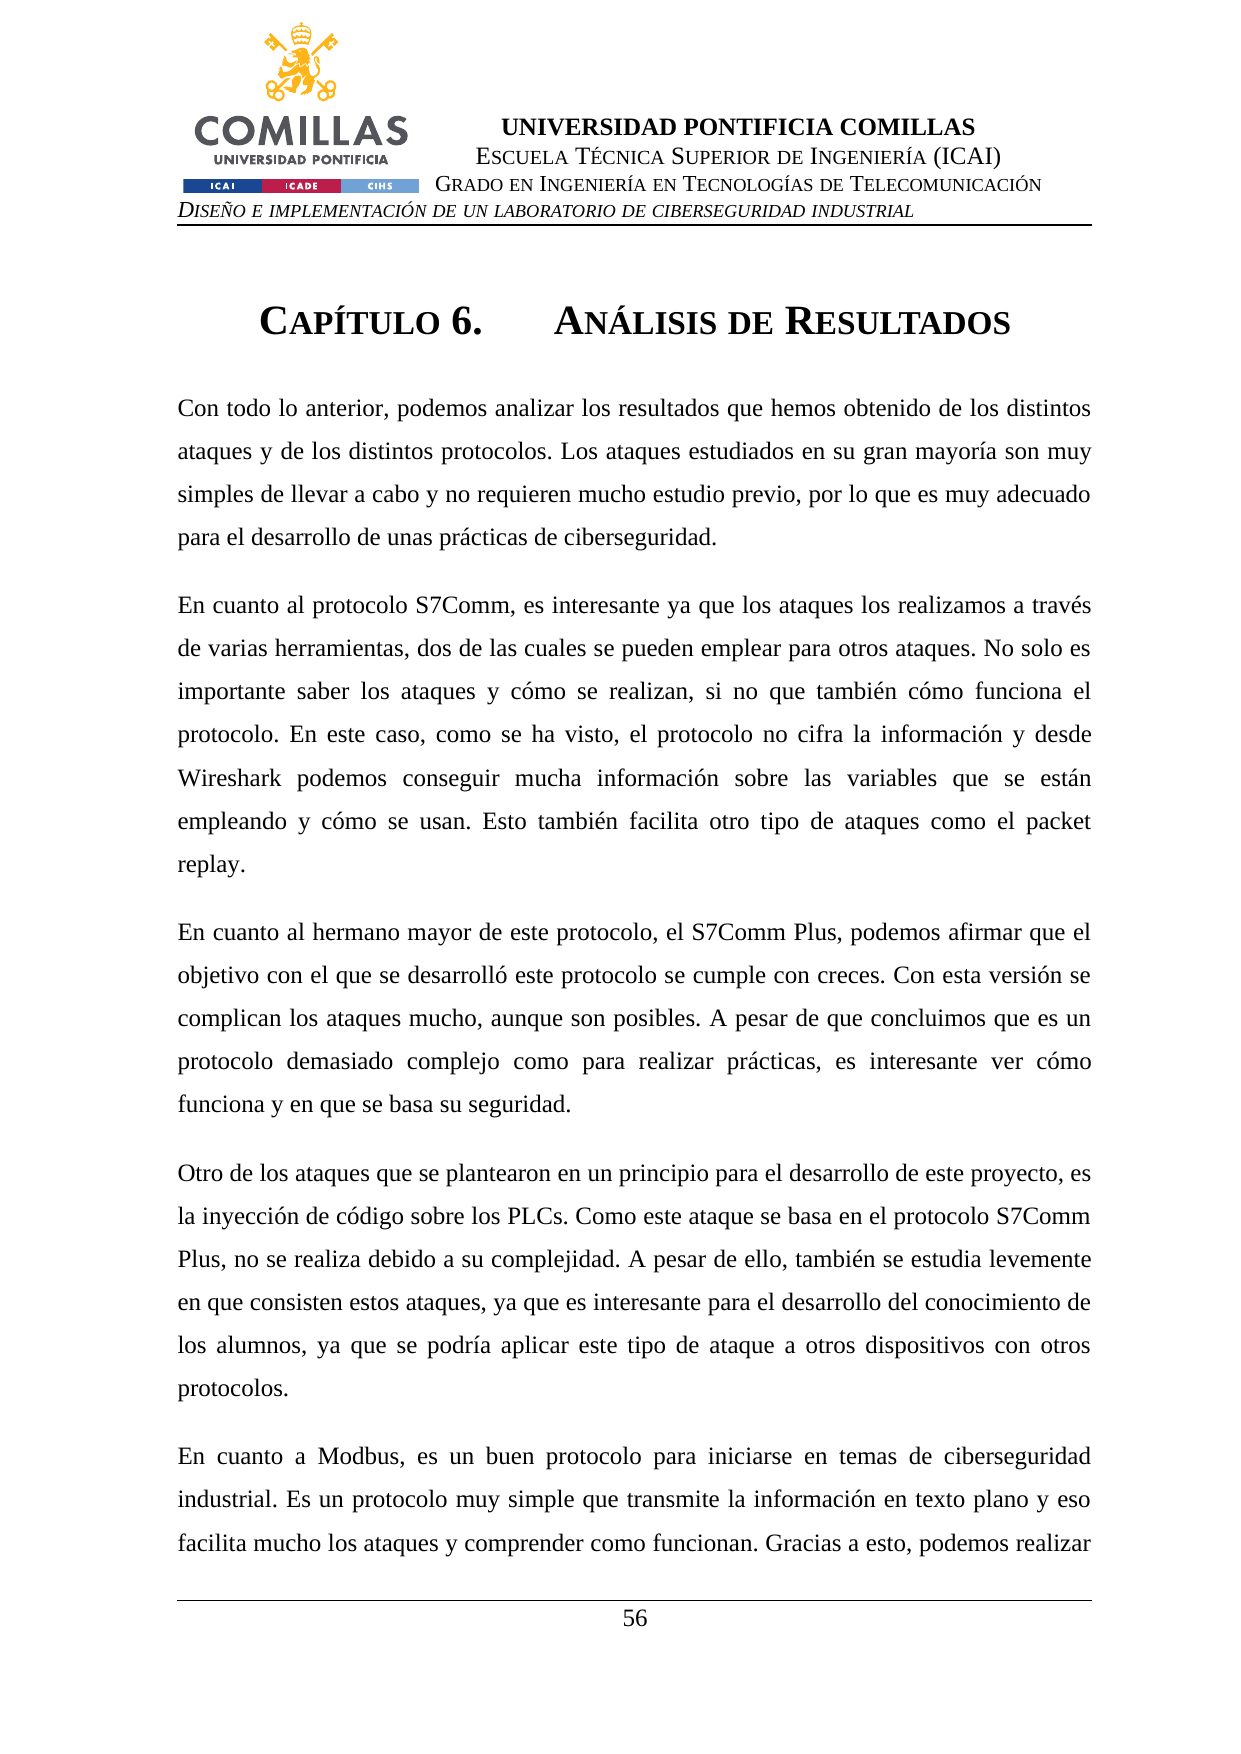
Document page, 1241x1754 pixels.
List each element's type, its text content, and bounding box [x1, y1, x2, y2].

text Con todo lo anterior, podemos analizar los resultados que hemos obtenido de los distintos ataques y de los distintos protocolos. Los ataques estudiados en su gran mayoría son muy simples de llevar a cabo y no requieren mucho estudio previo, por lo que es muy adecuado para el desarrollo de unas prácticas de ciberseguridad. [177, 393, 1092, 551]
text En cuanto al hermano mayor de este protocolo, el S7Comm Plus, podemos afirmar que el objetivo con el que se desarrolló este protocolo se cumple con creces. Con esta versión se complican los ataques mucho, aunque son posibles. A pesar de que concluimos que es un protocolo demasiado complejo como para realizar prácticas, es interesante ver cómo funciona y en que se basa su seguridad. [177, 917, 1092, 1118]
text En cuanto al protocolo S7Comm, es interesante ya que los ataques los realizamos a través de varias herramientas, dos de las cuales se pueden emplear para otros ataques. No solo es importante saber los ataques y cómo se realizan, si no que también cómo funciona el protocolo. En este caso, como se ha visto, el protocolo no cifra la información y desde Wireshark podemos conseguir mucha información sobre las variables que se están empleando y cómo se usan. Esto también facilita otro tipo de ataques como el packet replay. [177, 590, 1092, 878]
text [177, 1441, 1092, 1556]
subtitle Análisis de Resultados [177, 251, 1092, 355]
text Otro de los ataques que se plantearon en un principio para el desarrollo de este proyecto, es la inyección de código sobre los PLCs. Como este ataque se basa en el protocolo S7Comm Plus, no se realiza debido a su complejidad. A pesar de ello, también se estudia levemente en que consisten estos ataques, ya que es interesante para el desarrollo del conocimiento de los alumnos, ya que se podría aplicar este tipo de ataque a otros dispositivos con otros protocolos. [177, 1158, 1092, 1402]
